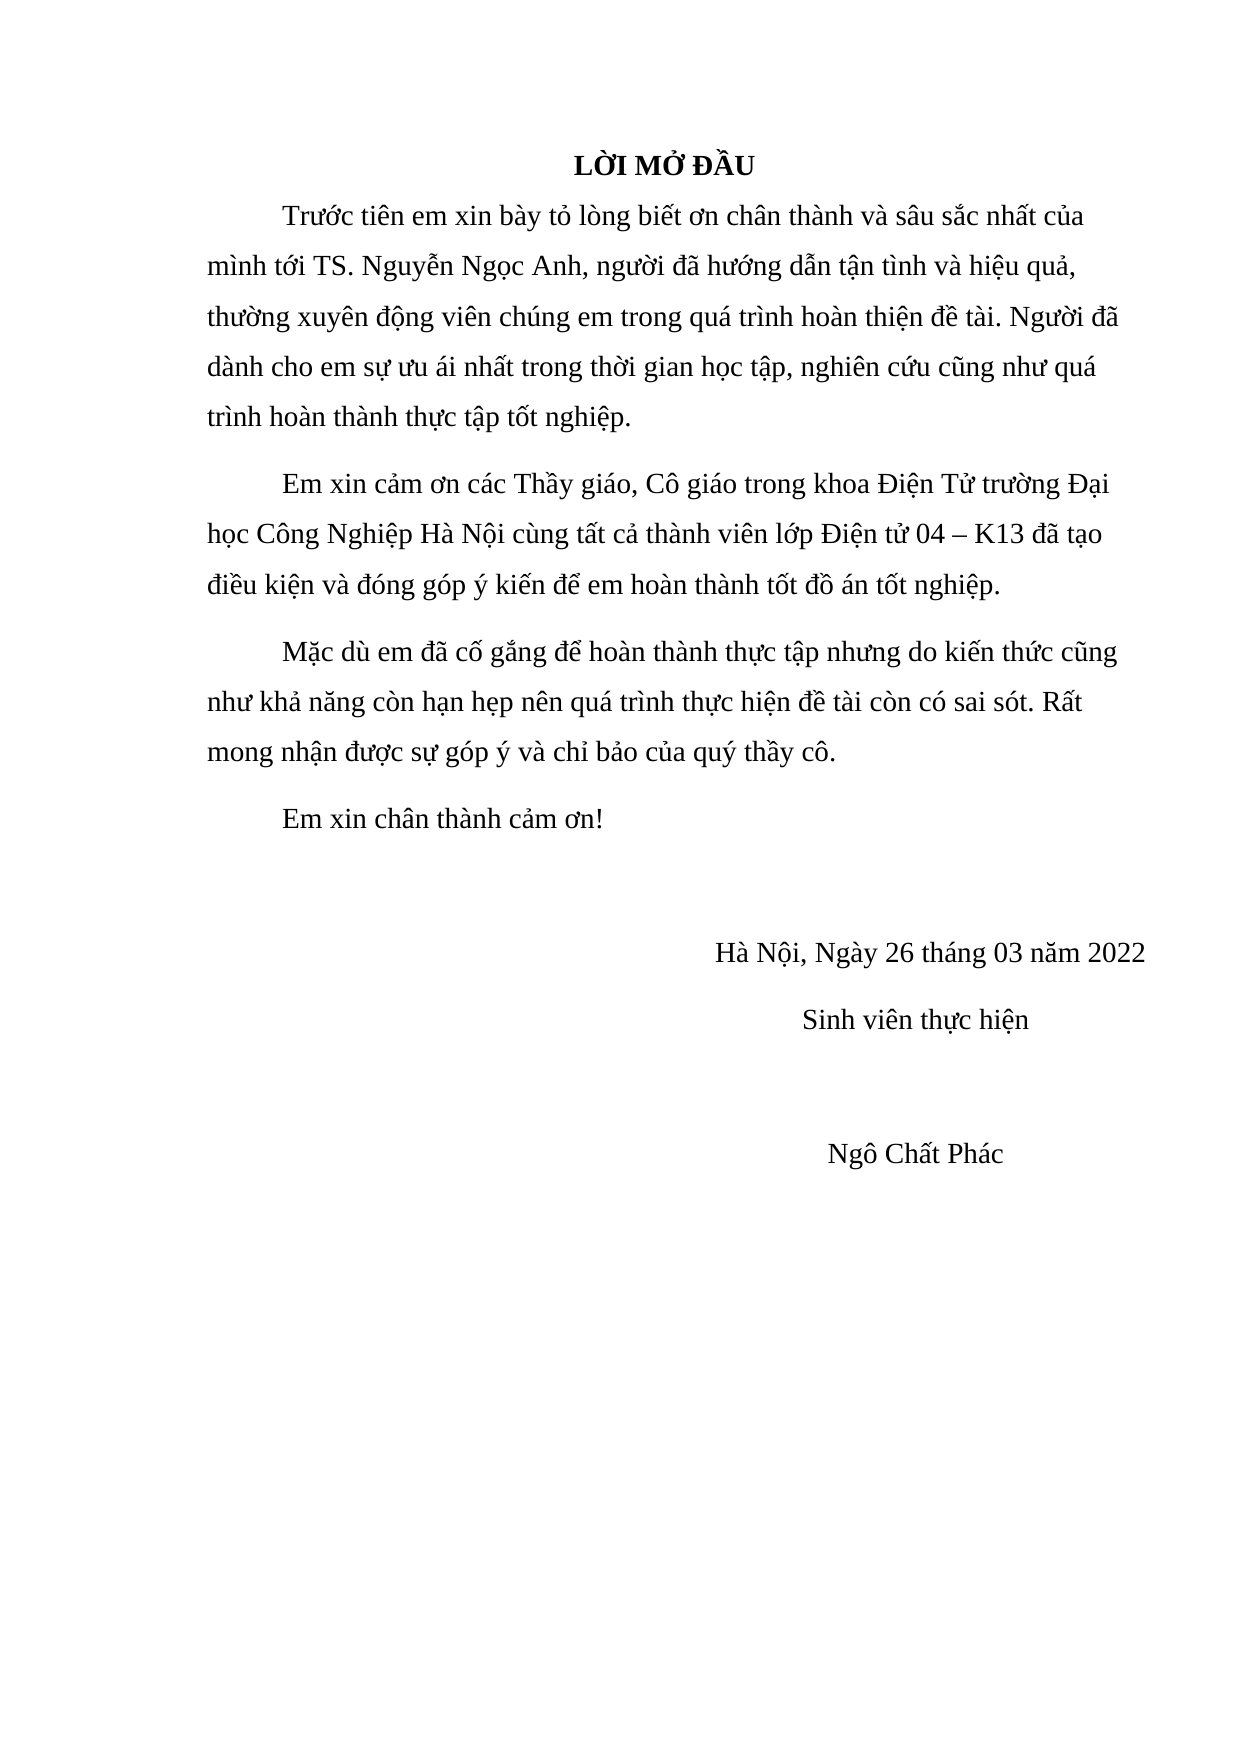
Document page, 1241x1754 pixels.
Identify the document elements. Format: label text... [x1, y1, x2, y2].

text Em xin cảm ơn các Thầy giáo, Cô giáo trong khoa Điện Tử trường Đại học Công Nghiệp Hà Nội cùng tất cả thành viên lớp Điện tử 04 – K13 đã tạo điều kiện và đóng góp ý kiến để em hoàn thành tốt đồ án tốt nghiệp. [207, 466, 1122, 600]
text Sinh viên thực hiện [657, 1002, 1122, 1036]
text Trước tiên em xin bày tỏ lòng biết ơn chân thành và sâu sắc nhất của mình tới TS. Nguyễn Ngọc Anh, người đã hướng dẫn tận tình và hiệu quả, thường xuyên động viên chúng em trong quá trình hoàn thiện đề tài. Người đã dành cho em sự ưu ái nhất trong thời gian học tập, nghiên cứu cũng như quá trình hoàn thành thực tập tốt nghiệp. [207, 198, 1122, 433]
subtitle Lời mở đầu [207, 148, 1122, 181]
text Mặc dù em đã cố gắng để hoàn thành thực tập nhưng do kiến thức cũng như khả năng còn hạn hẹp nên quá trình thực hiện đề tài còn có sai sót. Rất mong nhận được sự góp ý và chỉ bảo của quý thầy cô. [207, 634, 1122, 768]
text Em xin chân thành cảm ơn! [207, 801, 1122, 835]
text Hà Nội, Ngày 26 tháng 03 năm 2022 [657, 935, 1122, 969]
text Ngô Chất Phác [657, 1136, 1122, 1170]
